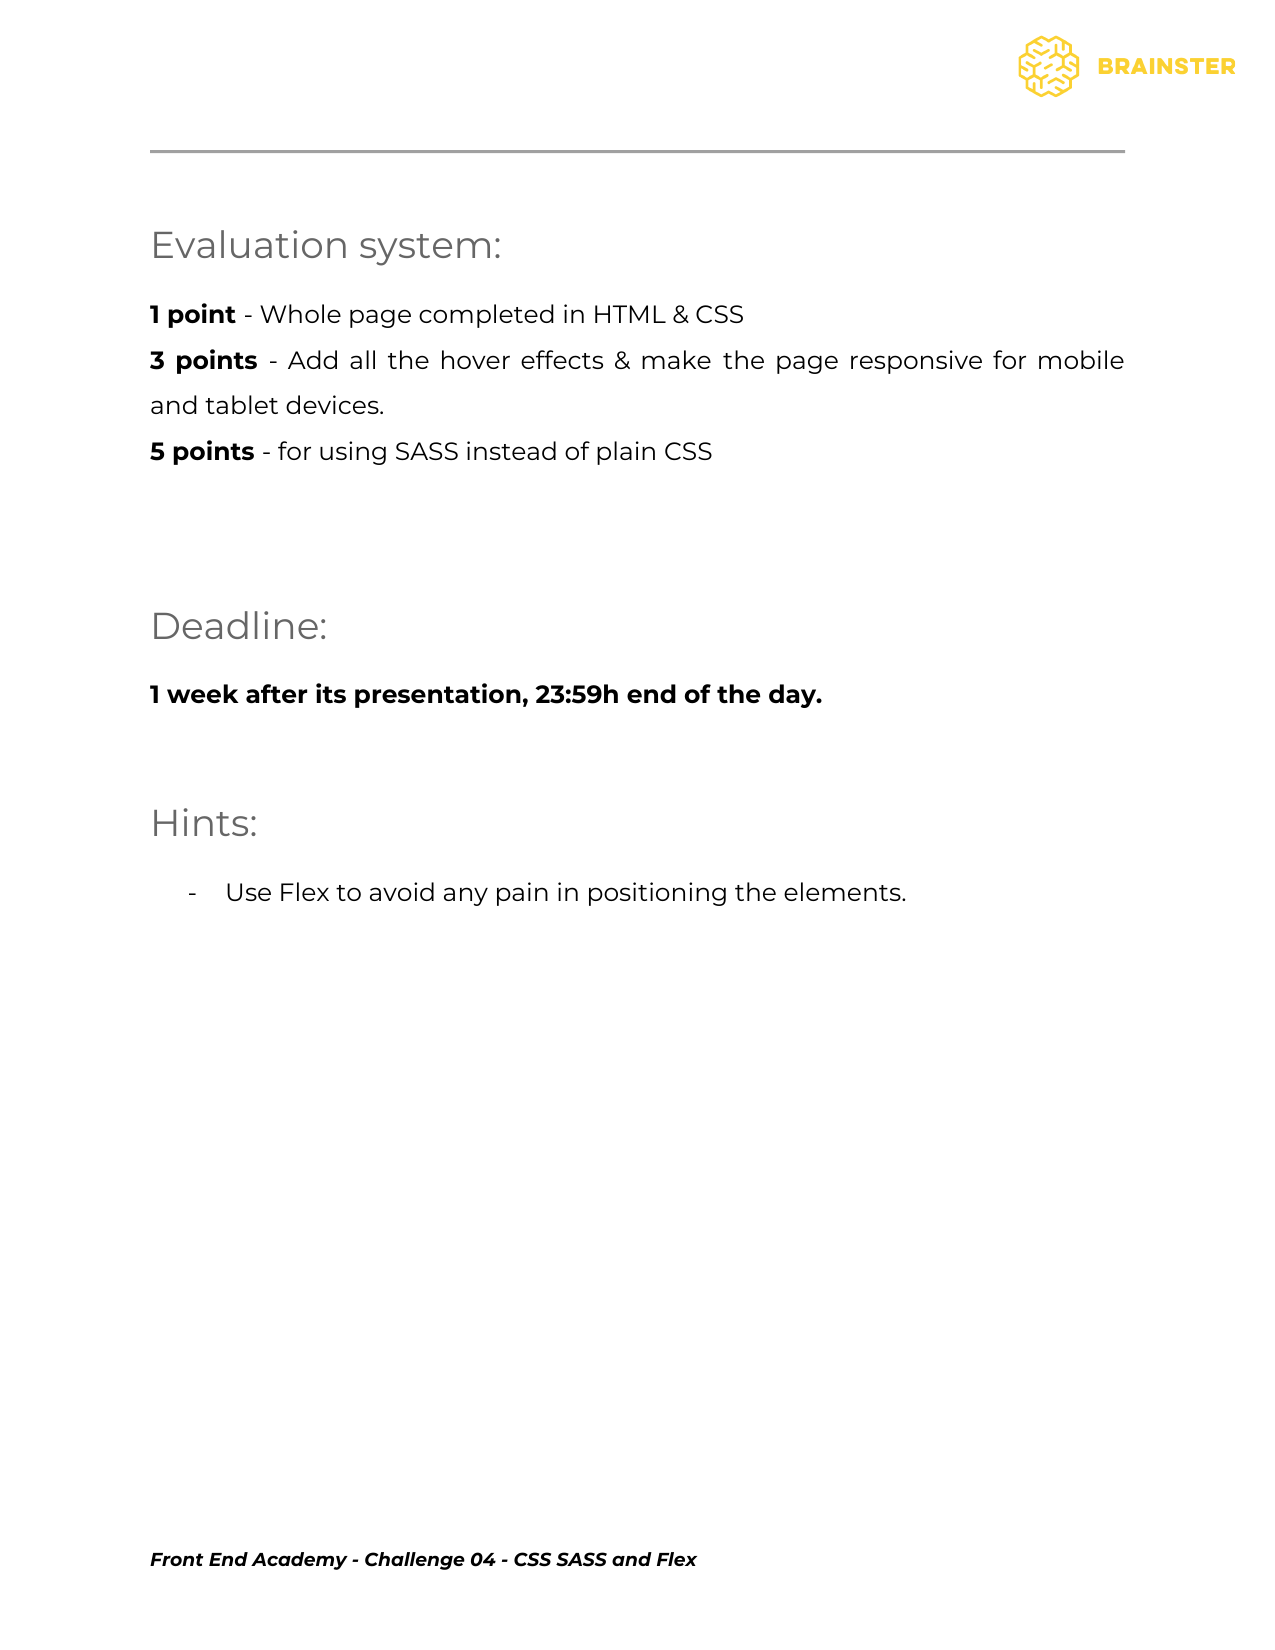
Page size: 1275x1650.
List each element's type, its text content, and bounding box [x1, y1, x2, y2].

subtitle Evaluation system: [150, 222, 1125, 268]
text 1 week after its presentation, 23:59h end of the day. [150, 679, 1125, 710]
picture [1017, 34, 1236, 98]
subtitle Deadline: [150, 603, 1125, 648]
text 3 points - Add all the hover effects & make the page responsive for mobile and tablet devices. [150, 345, 1125, 421]
text 5 points - for using SASS instead of plain CSS [150, 436, 1125, 467]
subtitle Hints: [150, 800, 1125, 846]
text 1 point - Whole page completed in HTML & CSS [150, 299, 1125, 330]
list Use Flex to avoid any pain in positioning the elements. [187, 877, 1125, 908]
